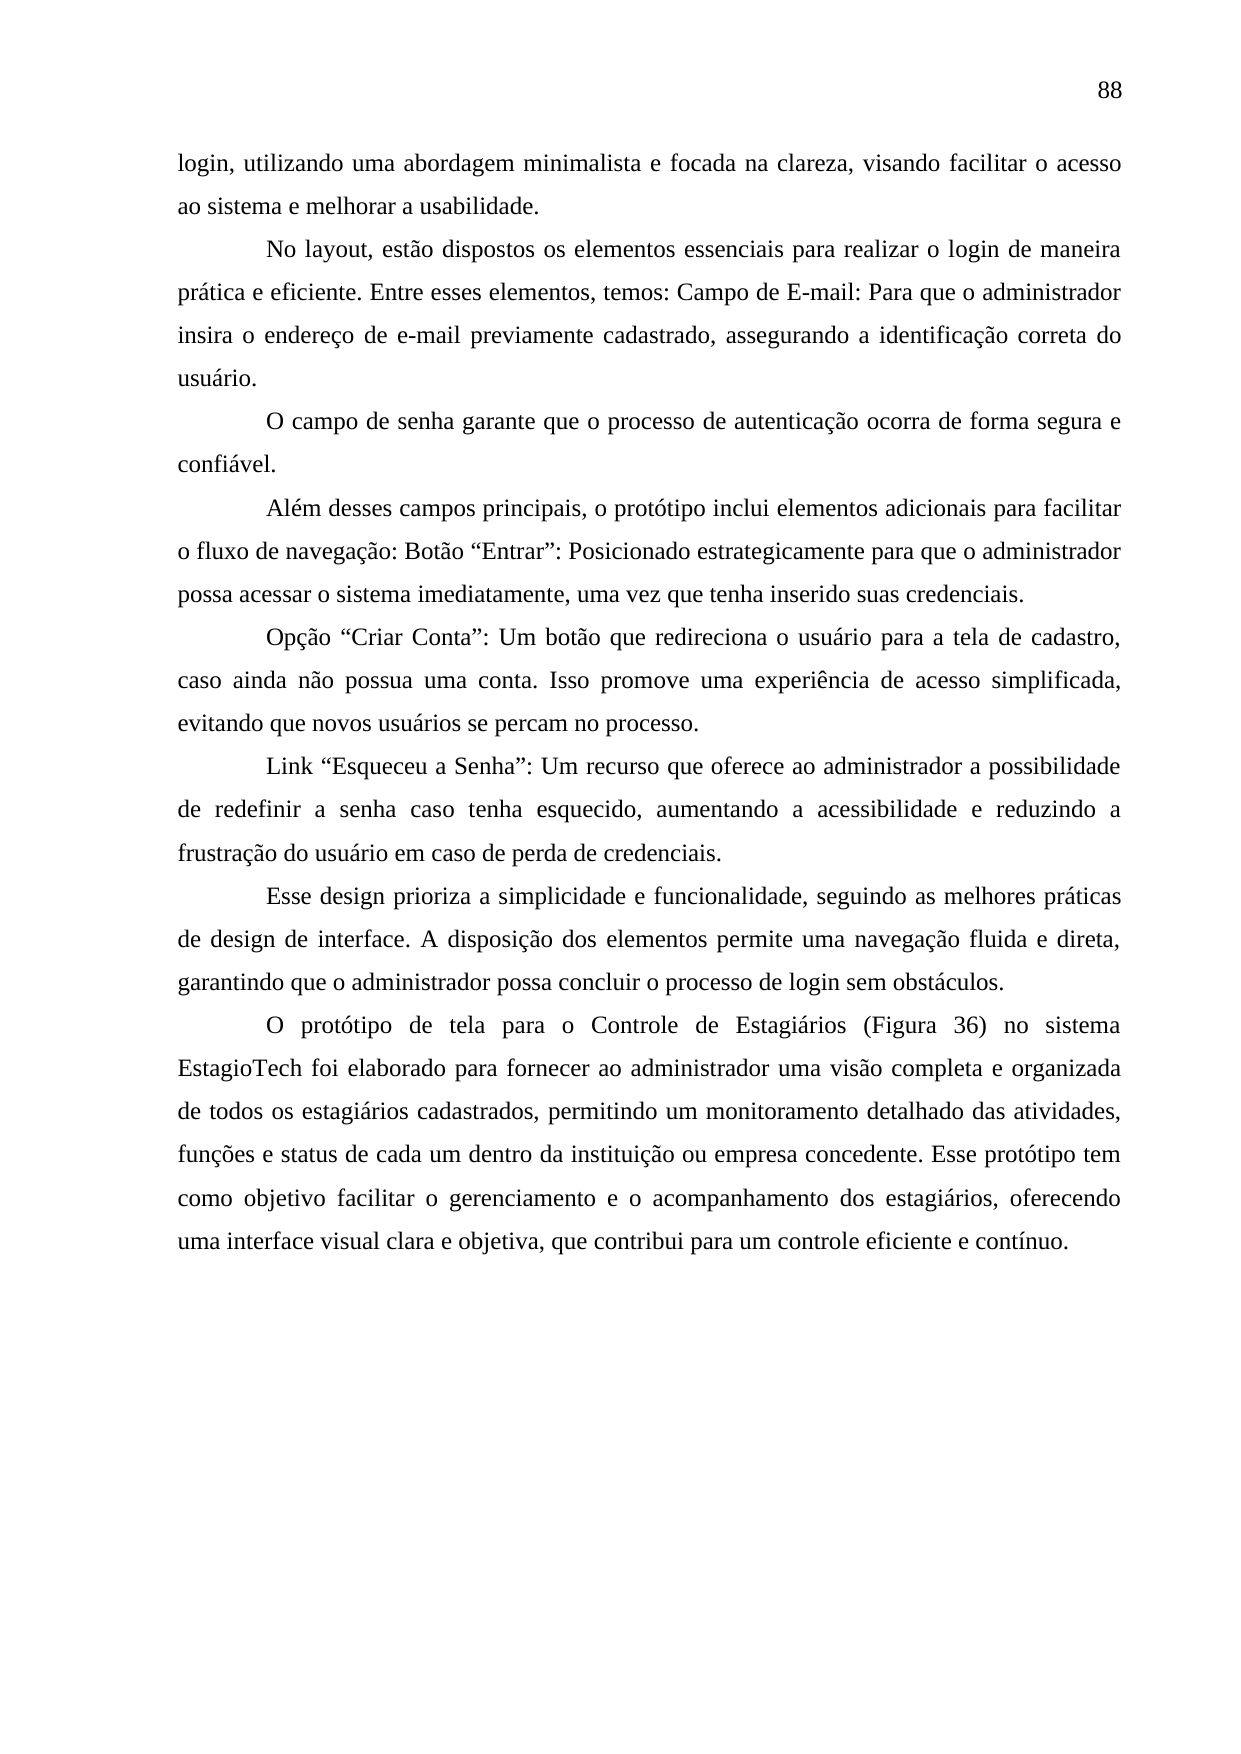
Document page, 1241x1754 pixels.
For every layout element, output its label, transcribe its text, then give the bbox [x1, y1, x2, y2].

text O campo de senha garante que o processo de autenticação ocorra de forma segura e confiável. [177, 406, 1122, 478]
text Esse design prioriza a simplicidade e funcionalidade, seguindo as melhores práticas de design de interface. A disposição dos elementos permite uma navegação fluida e direta, garantindo que o administrador possa concluir o processo de login sem obstáculos. [177, 881, 1122, 996]
text O protótipo de tela para o Controle de Estagiários (Figura 36) no sistema EstagioTech foi elaborado para fornecer ao administrador uma visão completa e organizada de todos os estagiários cadastrados, permitindo um monitoramento detalhado das atividades, funções e status de cada um dentro da instituição ou empresa concedente. Esse protótipo tem como objetivo facilitar o gerenciamento e o acompanhamento dos estagiários, oferecendo uma interface visual clara e objetiva, que contribui para um controle eficiente e contínuo. [177, 1010, 1122, 1254]
text Link “Esqueceu a Senha”: Um recurso que oferece ao administrador a possibilidade de redefinir a senha caso tenha esquecido, aumentando a acessibilidade e reduzindo a frustração do usuário em caso de perda de credenciais. [177, 751, 1122, 866]
text Além desses campos principais, o protótipo inclui elementos adicionais para facilitar o fluxo de navegação: Botão “Entrar”: Posicionado estrategicamente para que o administrador possa acessar o sistema imediatamente, uma vez que tenha inserido suas credenciais. [177, 493, 1122, 608]
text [177, 148, 1122, 219]
text Opção “Criar Conta”: Um botão que redireciona o usuário para a tela de cadastro, caso ainda não possua uma conta. Isso promove uma experiência de acesso simplificada, evitando que novos usuários se percam no processo. [177, 622, 1122, 737]
text No layout, estão dispostos os elementos essenciais para realizar o login de maneira prática e eficiente. Entre esses elementos, temos: Campo de E-mail: Para que o administrador insira o endereço de e-mail previamente cadastrado, assegurando a identificação correta do usuário. [177, 234, 1122, 392]
